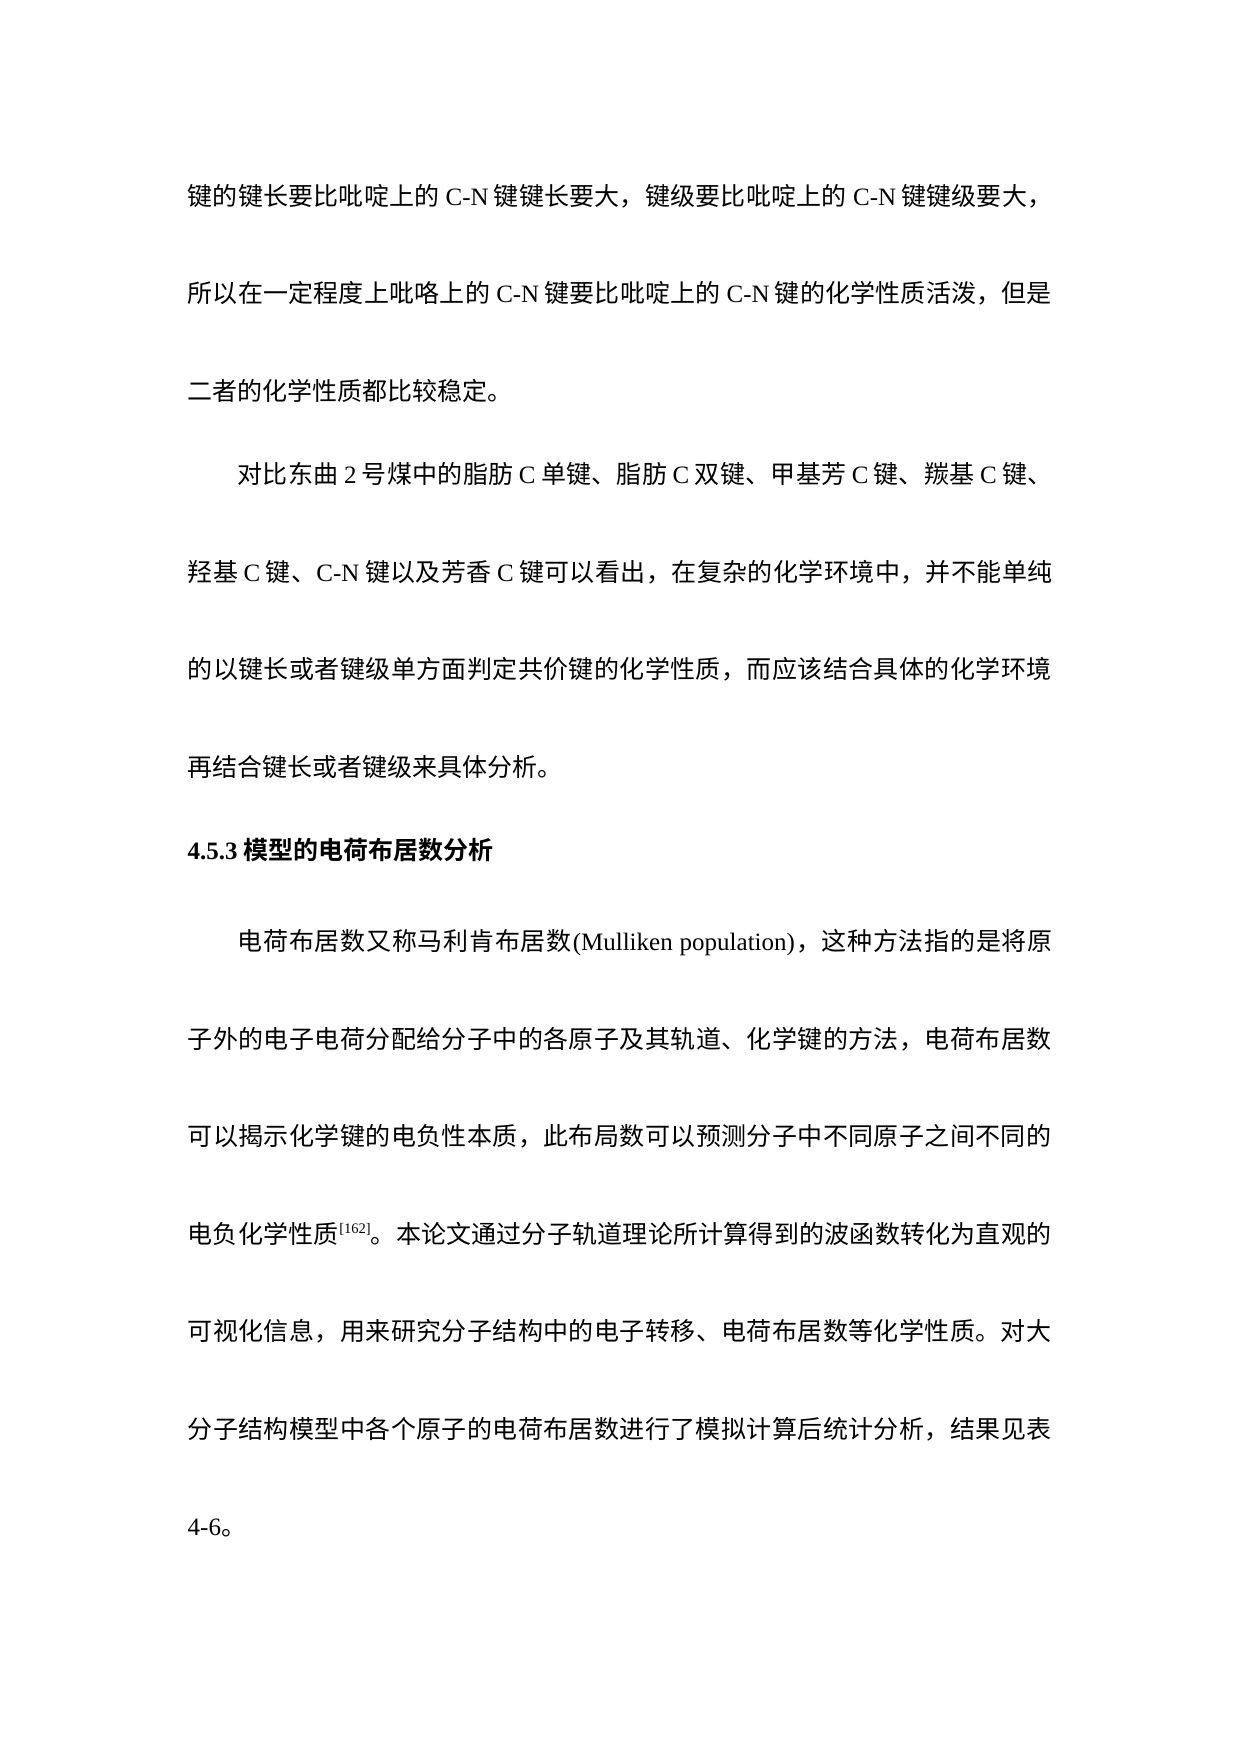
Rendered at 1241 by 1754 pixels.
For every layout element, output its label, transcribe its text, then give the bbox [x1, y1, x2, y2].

text 对比东曲2号煤中的脂肪C单键、脂肪C双键、甲基芳C键、羰基C键、羟基C键、C-N键以及芳香C键可以看出，在复杂的化学环境中，并不能单纯的以键长或者键级单方面判定共价键的化学性质，而应该结合具体的化学环境再结合键长或者键级来具体分析。 [187, 440, 1053, 798]
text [187, 162, 1053, 422]
text 电荷布居数又称马利肯布居数(Mulliken population)，这种方法指的是将原子外的电子电荷分配给分子中的各原子及其轨道、化学键的方法，电荷布居数可以揭示化学键的电负性本质，此布局数可以预测分子中不同原子之间不同的电负化学性质[162]。本论文通过分子轨道理论所计算得到的波函数转化为直观的可视化信息，用来研究分子结构中的电子转移、电荷布居数等化学性质。对大分子结构模型中各个原子的电荷布居数进行了模拟计算后统计分析，结果见表4-6。 [187, 907, 1053, 1557]
text 4.5.3 模型的电荷布居数分析 [187, 816, 1053, 881]
